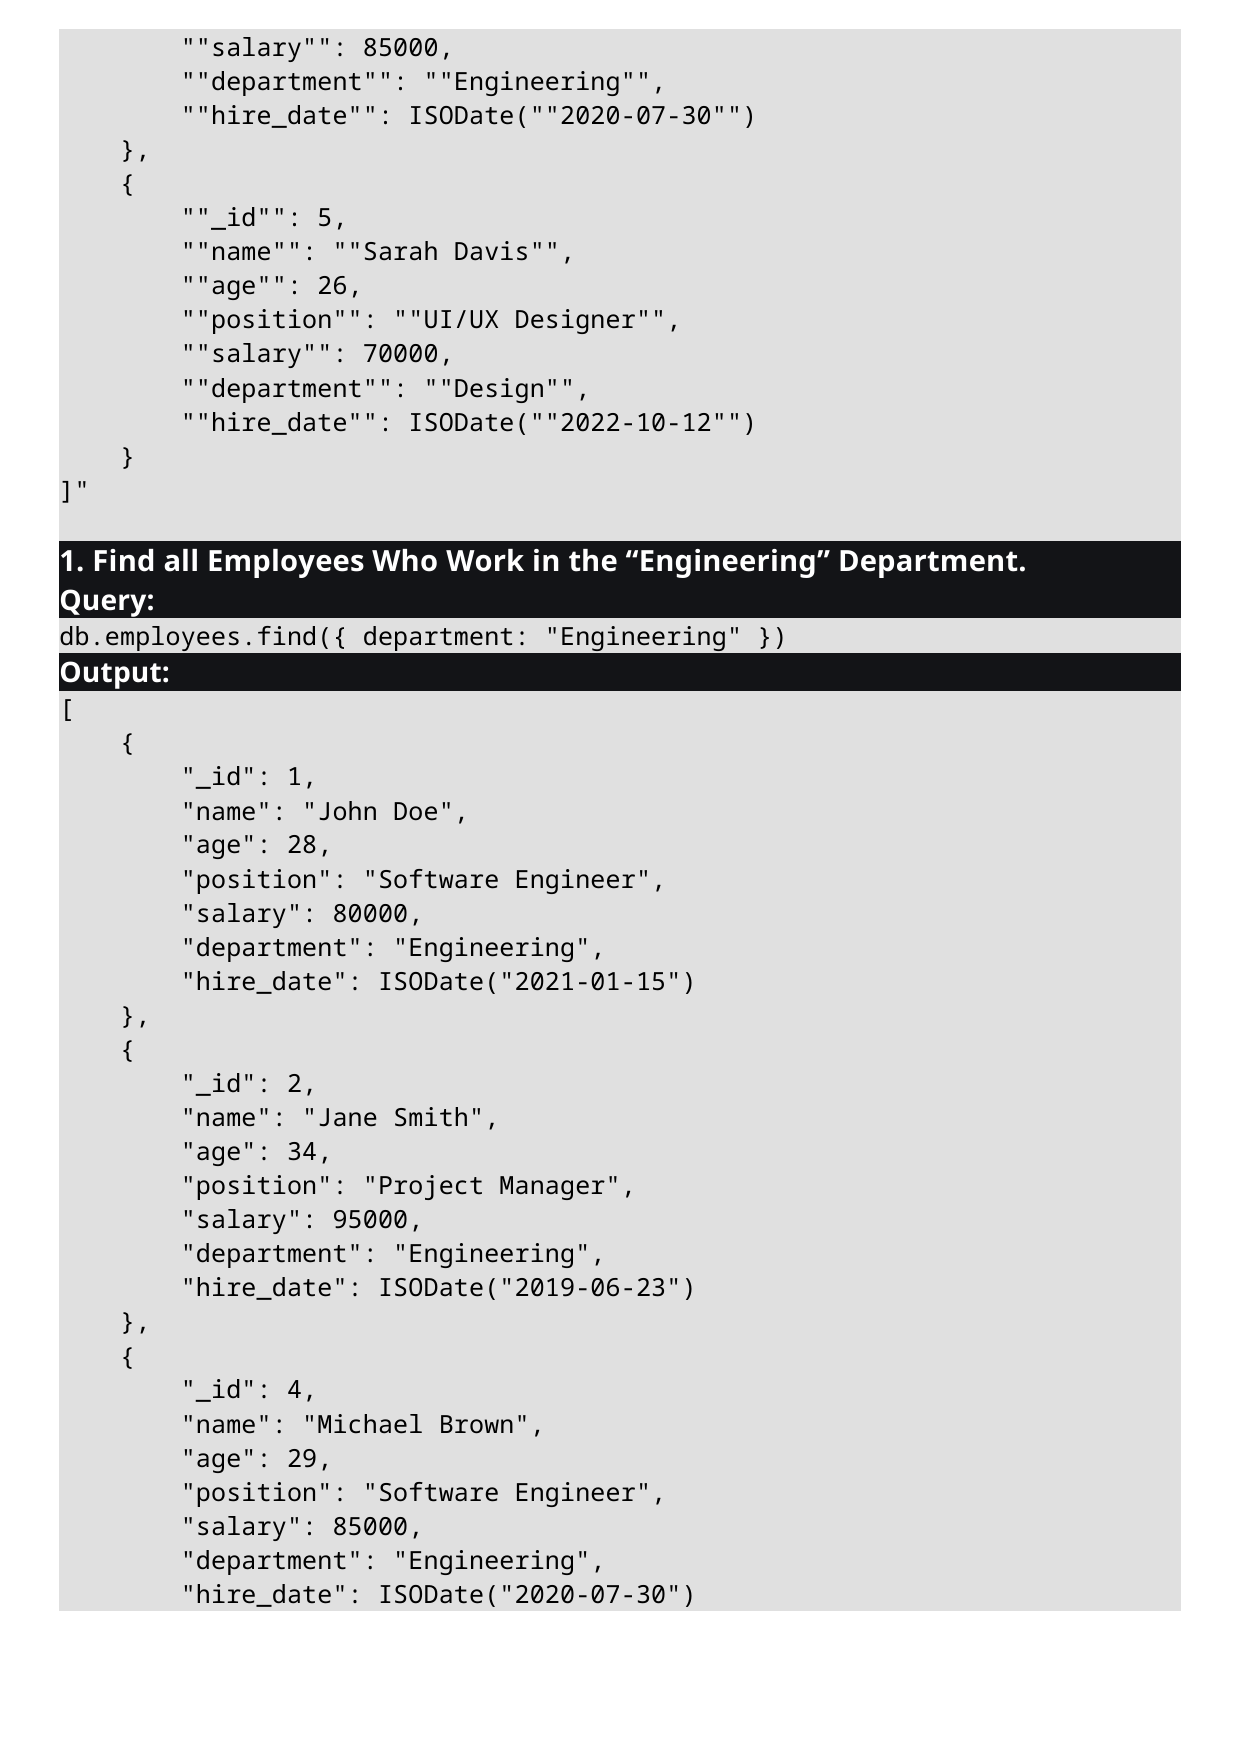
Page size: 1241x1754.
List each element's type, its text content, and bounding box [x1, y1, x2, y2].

text 1. Find all Employees Who Work in the “Engineering” Department. [59, 541, 1181, 580]
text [59, 691, 1181, 1611]
text Output: [59, 653, 1181, 691]
text db.employees.find({ department: "Engineering" }) [59, 618, 1181, 653]
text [59, 29, 1181, 506]
text Query: [59, 580, 1181, 618]
